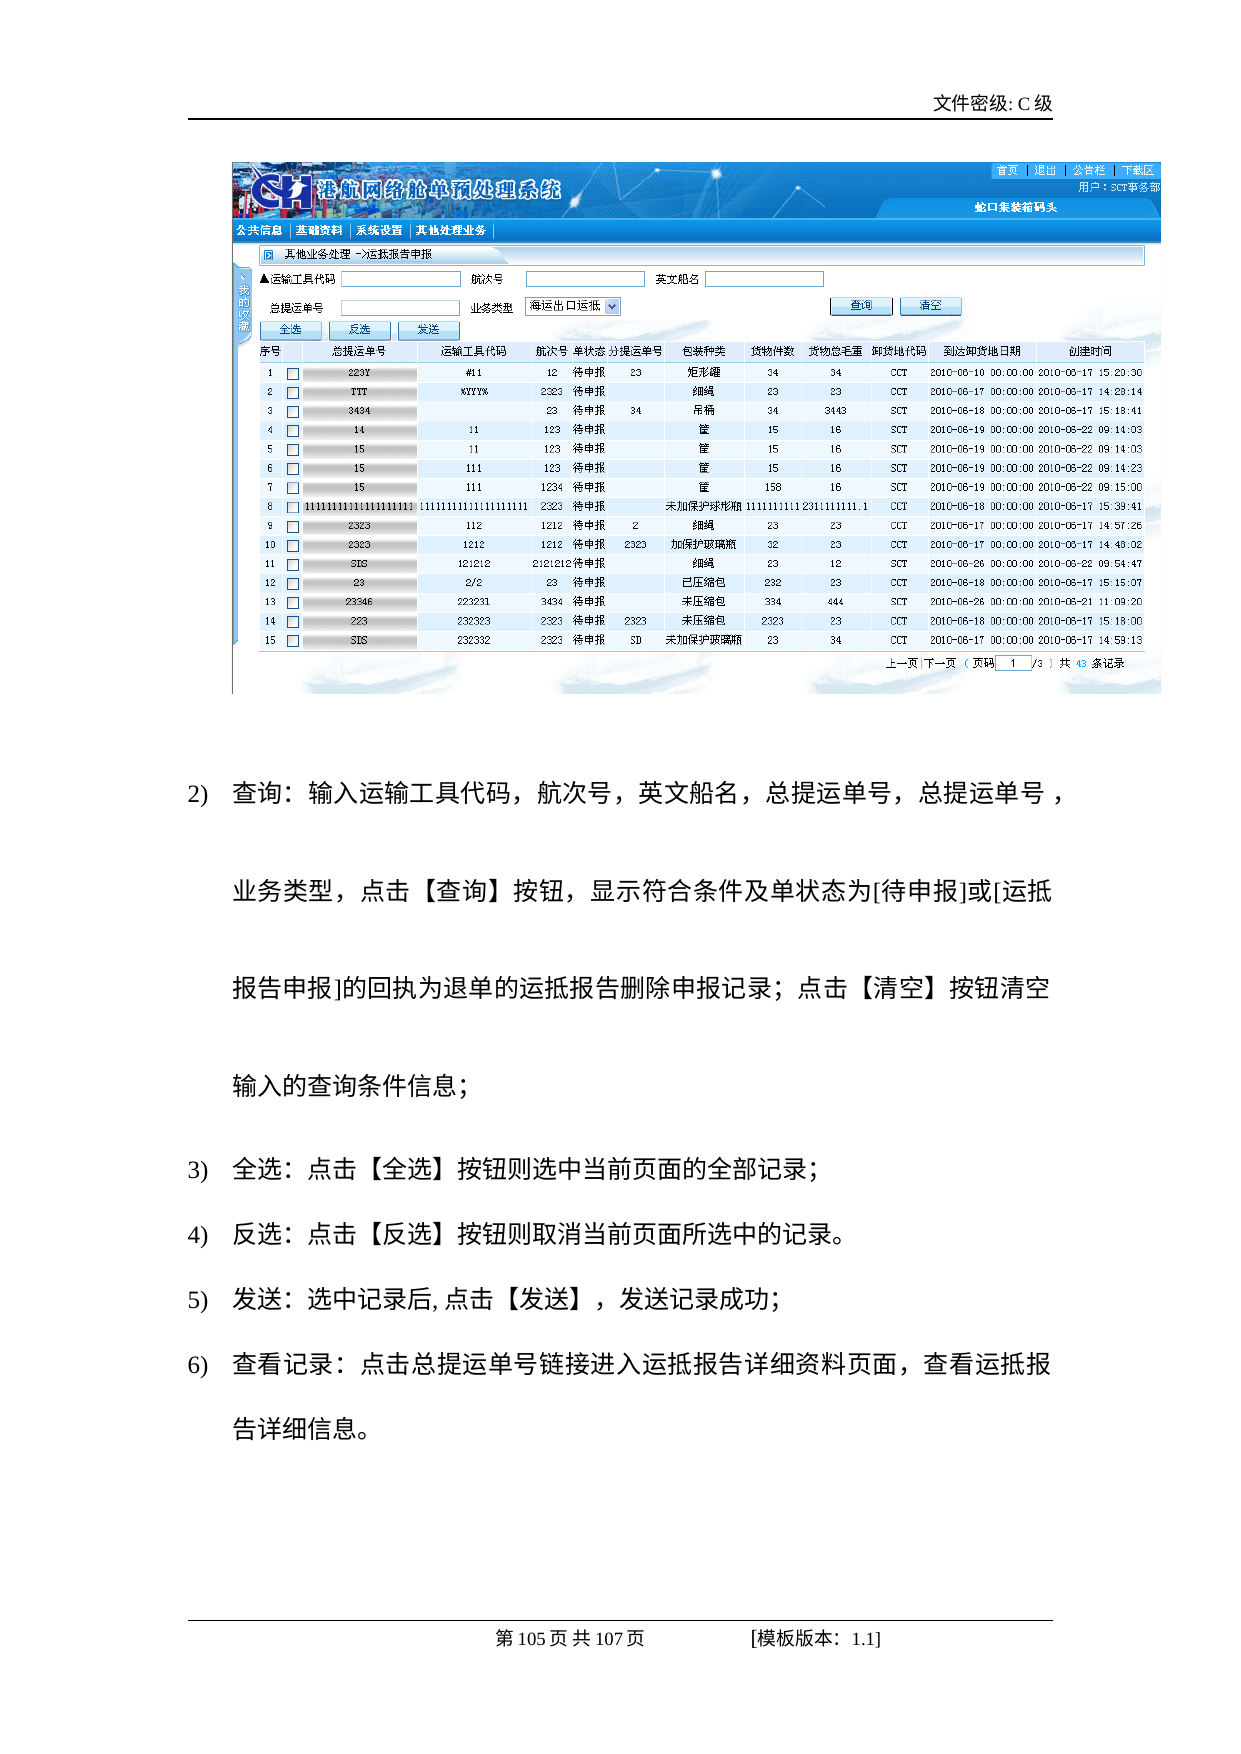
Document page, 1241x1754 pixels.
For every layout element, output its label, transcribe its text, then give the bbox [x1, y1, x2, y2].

list 全选：点击【全选】按钮则选中当前页面的全部记录； [187, 1135, 1053, 1200]
list 查询：输入运输工具代码，航次号，英文船名，总提运单号，总提运单号 ，业务类型，点击【查询】按钮，显示符合条件及单状态为[待申报]或[运抵报告申报]的回执为退单的运抵报告删除申报记录；点击【清空】按钮清空输入的查询条件信息； [187, 759, 1053, 1117]
list 查看记录：点击总提运单号链接进入运抵报告详细资料页面，查看运抵报告详细信息。 [187, 1330, 1053, 1460]
list 发送：选中记录后, 点击【发送】，发送记录成功； [187, 1265, 1053, 1330]
list 反选：点击【反选】按钮则取消当前页面所选中的记录。 [187, 1200, 1053, 1265]
picture [231, 162, 1162, 694]
